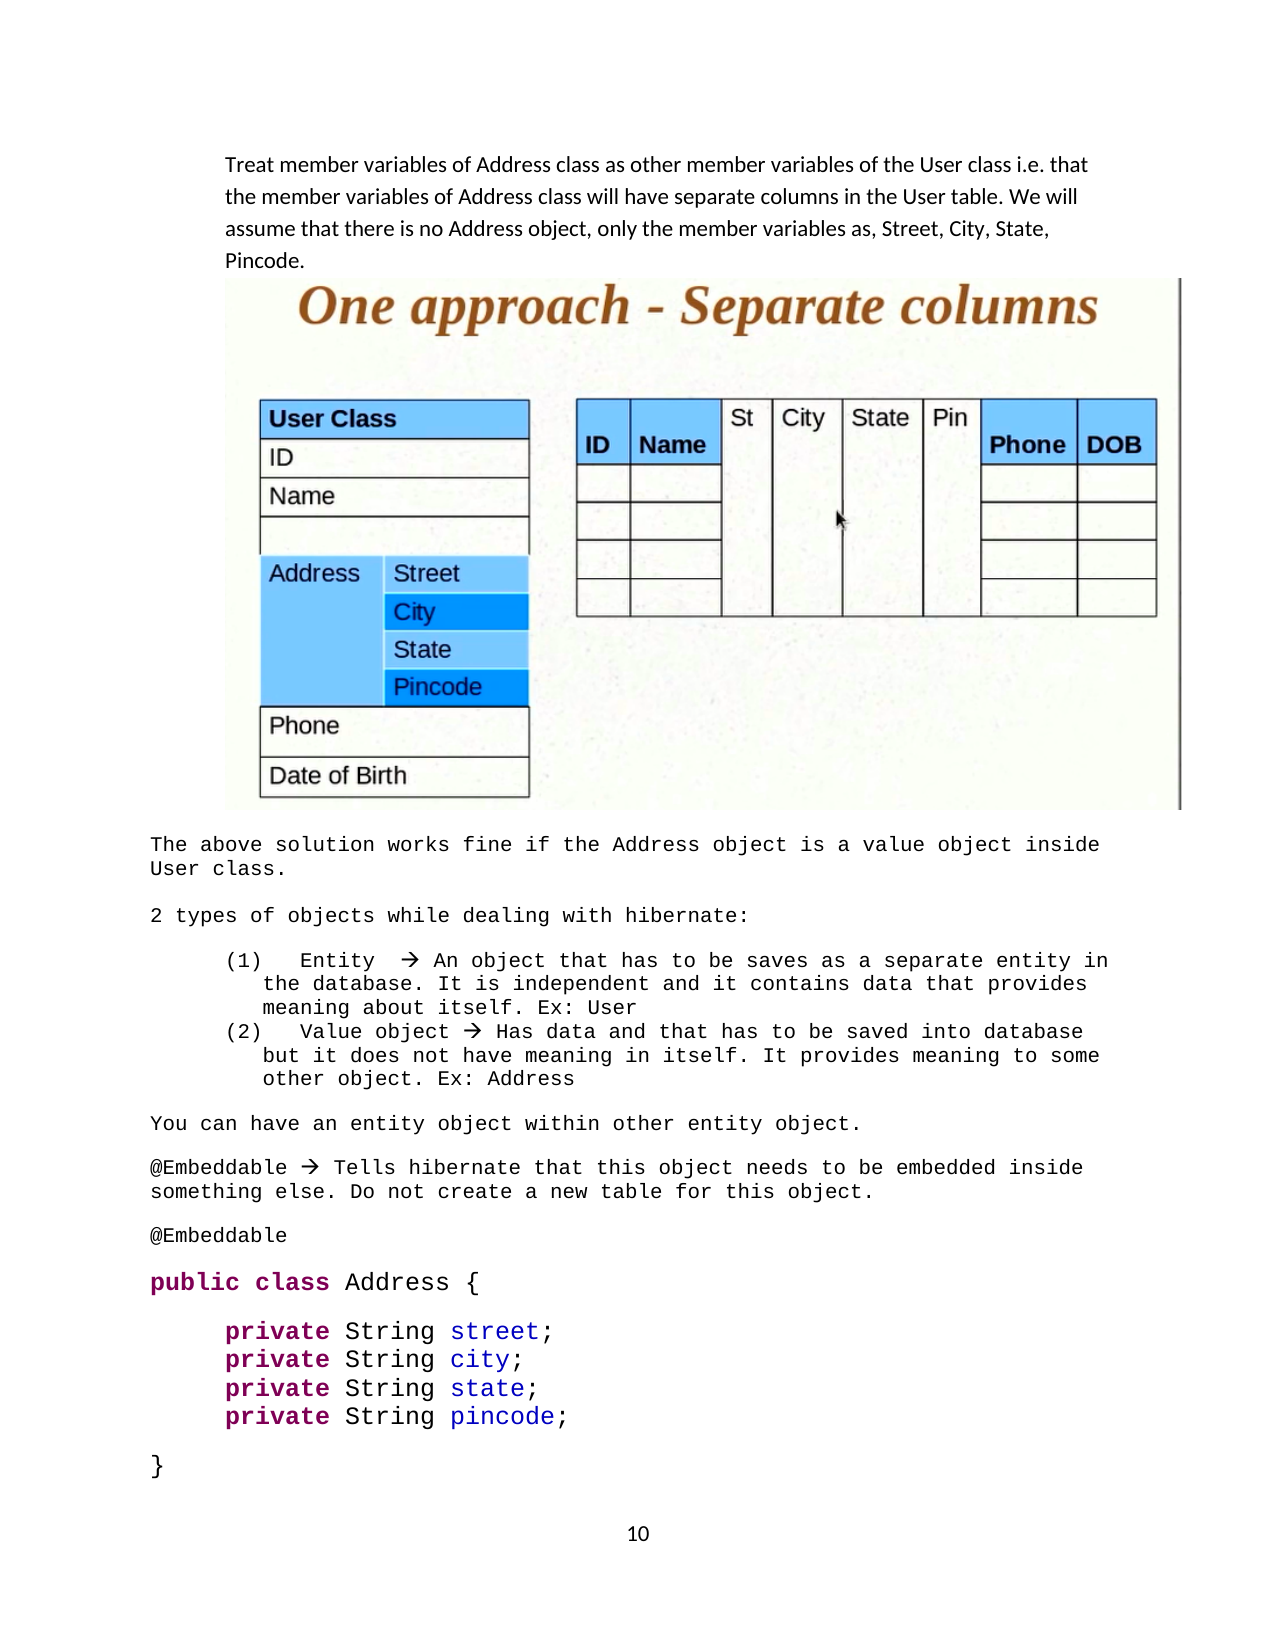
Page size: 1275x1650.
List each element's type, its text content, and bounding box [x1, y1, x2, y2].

text 2 types of objects while dealing with hibernate: [150, 905, 1125, 929]
picture [225, 278, 1182, 810]
text private String state; [150, 1375, 1125, 1404]
text The above solution works fine if the Address object is a value object inside User class. [150, 834, 1125, 882]
text @Embeddable [150, 1225, 1125, 1249]
text private String city; [150, 1347, 1125, 1375]
text @Embeddable Tells hibernate that this object needs to be embedded inside something else. Do not create a new table for this object. [150, 1157, 1125, 1204]
text private String street; [150, 1319, 1125, 1347]
text You can have an entity object within other entity object. [150, 1112, 1125, 1136]
list Treat member variables of Address class as other member variables of the User class i.e. that the member variables of Address class will have separate columns in the User table. We will assume that there is no Address object, only the member variables as, Street, City, State, Pincode. [225, 150, 1125, 274]
text } [150, 1453, 1125, 1481]
list Value object Has data and that has to be saved into database but it does not have meaning in itself. It provides meaning to some other object. Ex: Address [225, 1021, 1125, 1092]
text private String pincode; [150, 1404, 1125, 1432]
list Entity An object that has to be saves as a separate entity in the database. It is independent and it contains data that provides meaning about itself. Ex: User [225, 950, 1125, 1021]
text public class Address { [150, 1269, 1125, 1298]
